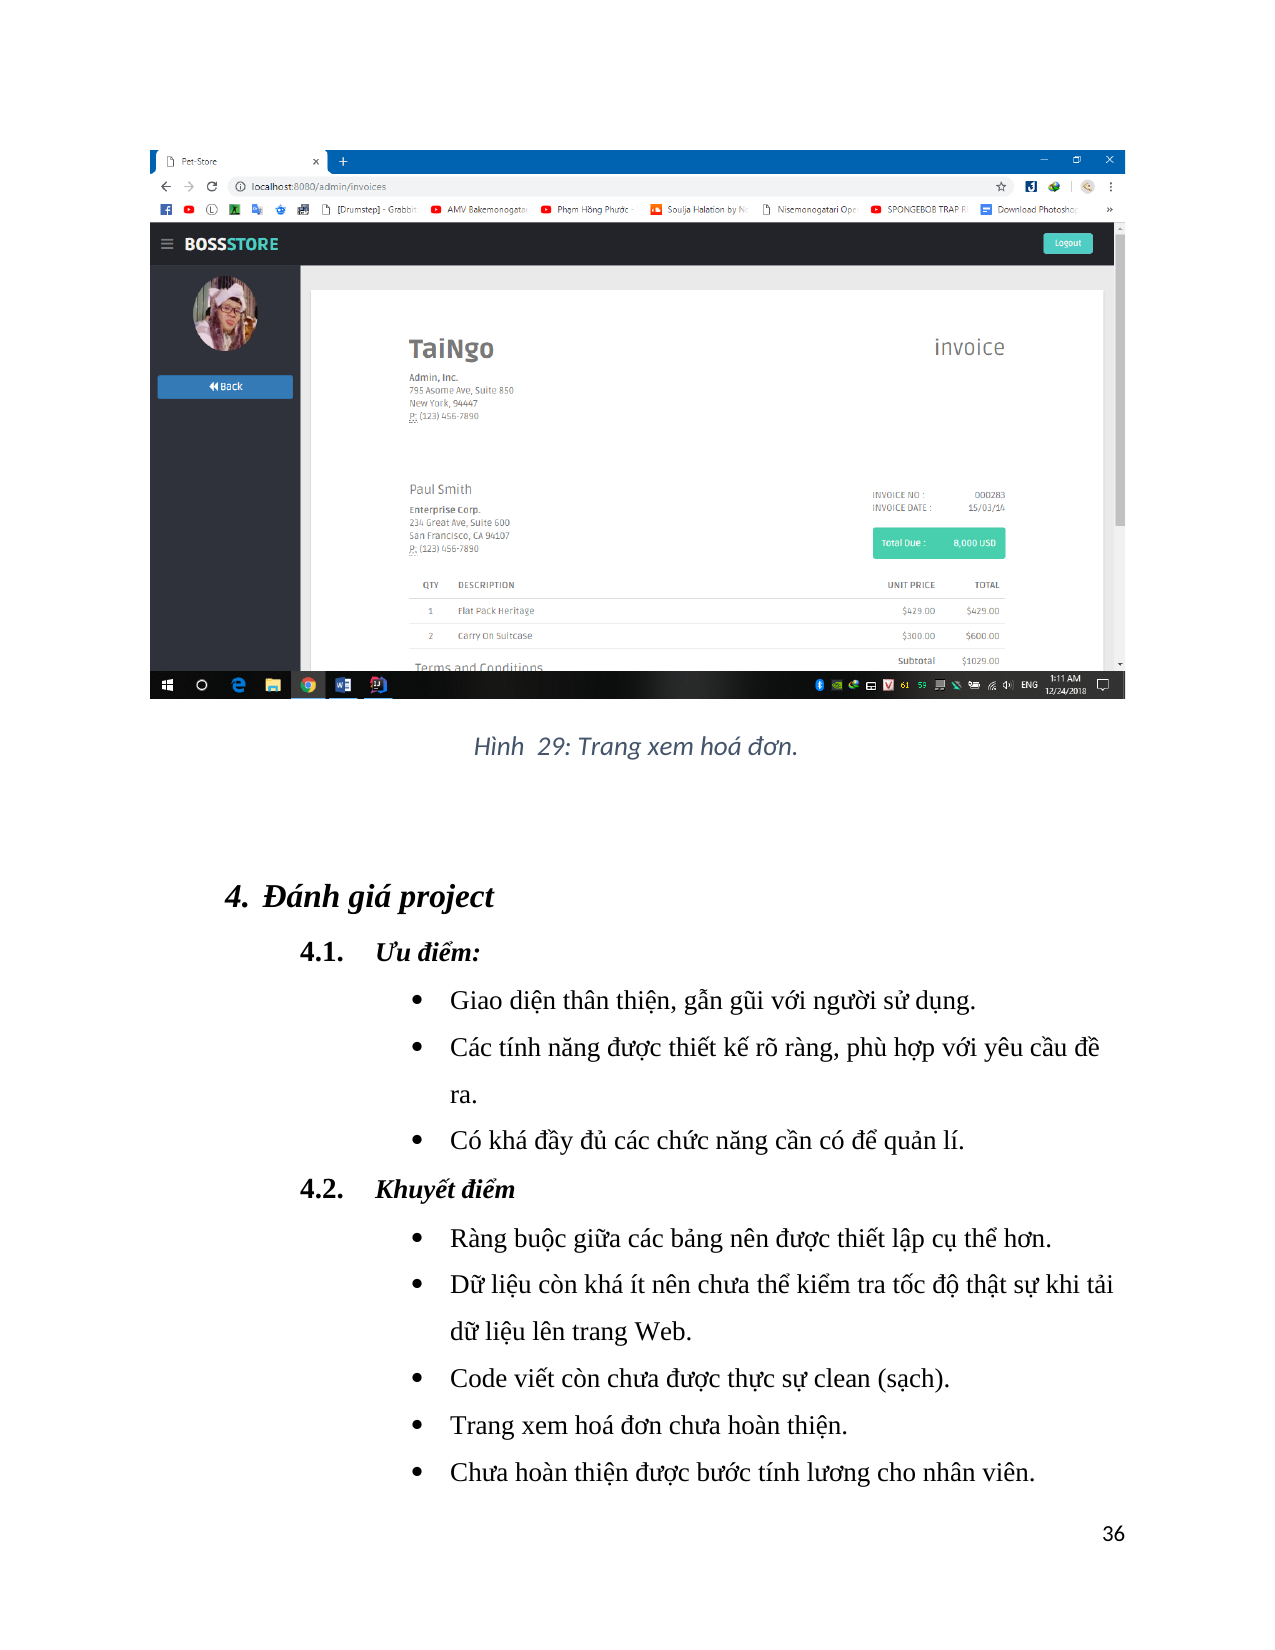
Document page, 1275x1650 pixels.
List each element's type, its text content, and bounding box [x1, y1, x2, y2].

list Ưu điểm: [300, 934, 1125, 967]
list Giao diện thân thiện, gẫn gũi với người sử dụng. [412, 984, 1125, 1015]
list Code viết còn chưa được thực sự clean (sạch). [412, 1362, 1125, 1393]
list Khuyết điểm [300, 1171, 1125, 1205]
list Chưa hoàn thiện được bước tính lương cho nhân viên. [412, 1456, 1125, 1487]
list Đánh giá project [225, 876, 1125, 915]
picture [150, 150, 1125, 699]
text Hình 29: Trang xem hoá đơn. [150, 729, 1125, 762]
list Dữ liệu còn khá ít nên chưa thể kiểm tra tốc độ thật sự khi tải dữ liệu lên trang Web. [412, 1268, 1125, 1346]
list Trang xem hoá đơn chưa hoàn thiện. [412, 1409, 1125, 1440]
list Các tính năng được thiết kế rõ ràng, phù hợp với yêu cầu đề ra. [412, 1031, 1125, 1109]
list Ràng buộc giữa các bảng nên được thiết lập cụ thể hơn. [412, 1222, 1125, 1253]
list Có khá đầy đủ các chức năng cần có để quản lí. [412, 1124, 1125, 1156]
